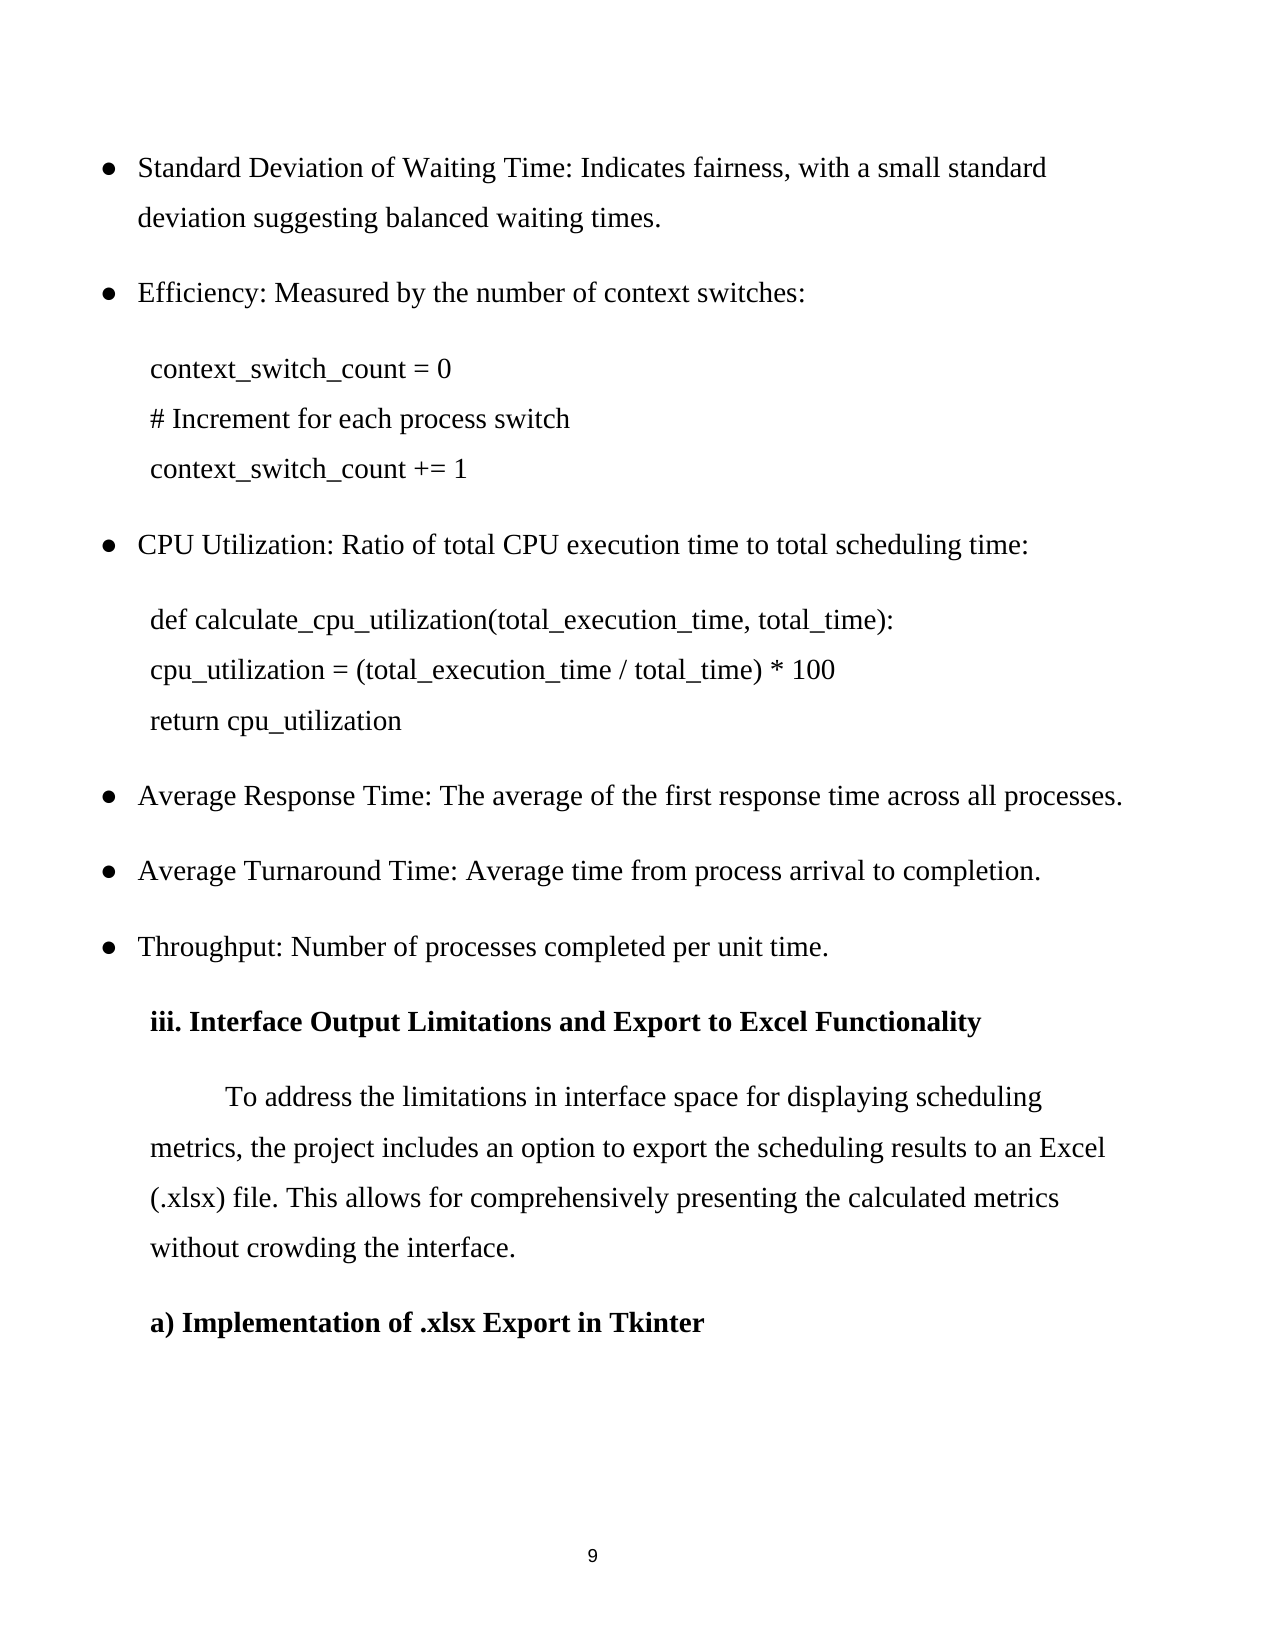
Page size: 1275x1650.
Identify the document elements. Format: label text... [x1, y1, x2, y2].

list Average Turnaround Time: Average time from process arrival to completion. [100, 853, 1125, 887]
list Interface Output Limitations and Export to Excel Functionality [150, 1004, 1125, 1038]
list context_switch_count = 0 # Increment for each process switch context_switch_count += 1 [150, 351, 1125, 485]
list Average Response Time: The average of the first response time across all processes. [100, 778, 1125, 812]
list Throughput: Number of processes completed per unit time. [100, 929, 1125, 962]
list Efficiency: Measured by the number of context switches: [100, 276, 1125, 309]
list CPU Utilization: Ratio of total CPU execution time to total scheduling time: [100, 527, 1125, 560]
list def calculate_cpu_utilization(total_execution_time, total_time): cpu_utilization = (total_execution_time / total_time) * 100 return cpu_utilization [150, 602, 1125, 736]
text To address the limitations in interface space for displaying scheduling metrics, the project includes an option to export the scheduling results to an Excel (.xlsx) file. This allows for comprehensively presenting the calculated metrics without crowding the interface. [150, 1079, 1125, 1264]
list Standard Deviation of Waiting Time: Indicates fairness, with a small standard deviation suggesting balanced waiting times. [100, 150, 1125, 234]
list Implementation of .xlsx Export in Tkinter [150, 1306, 1125, 1339]
